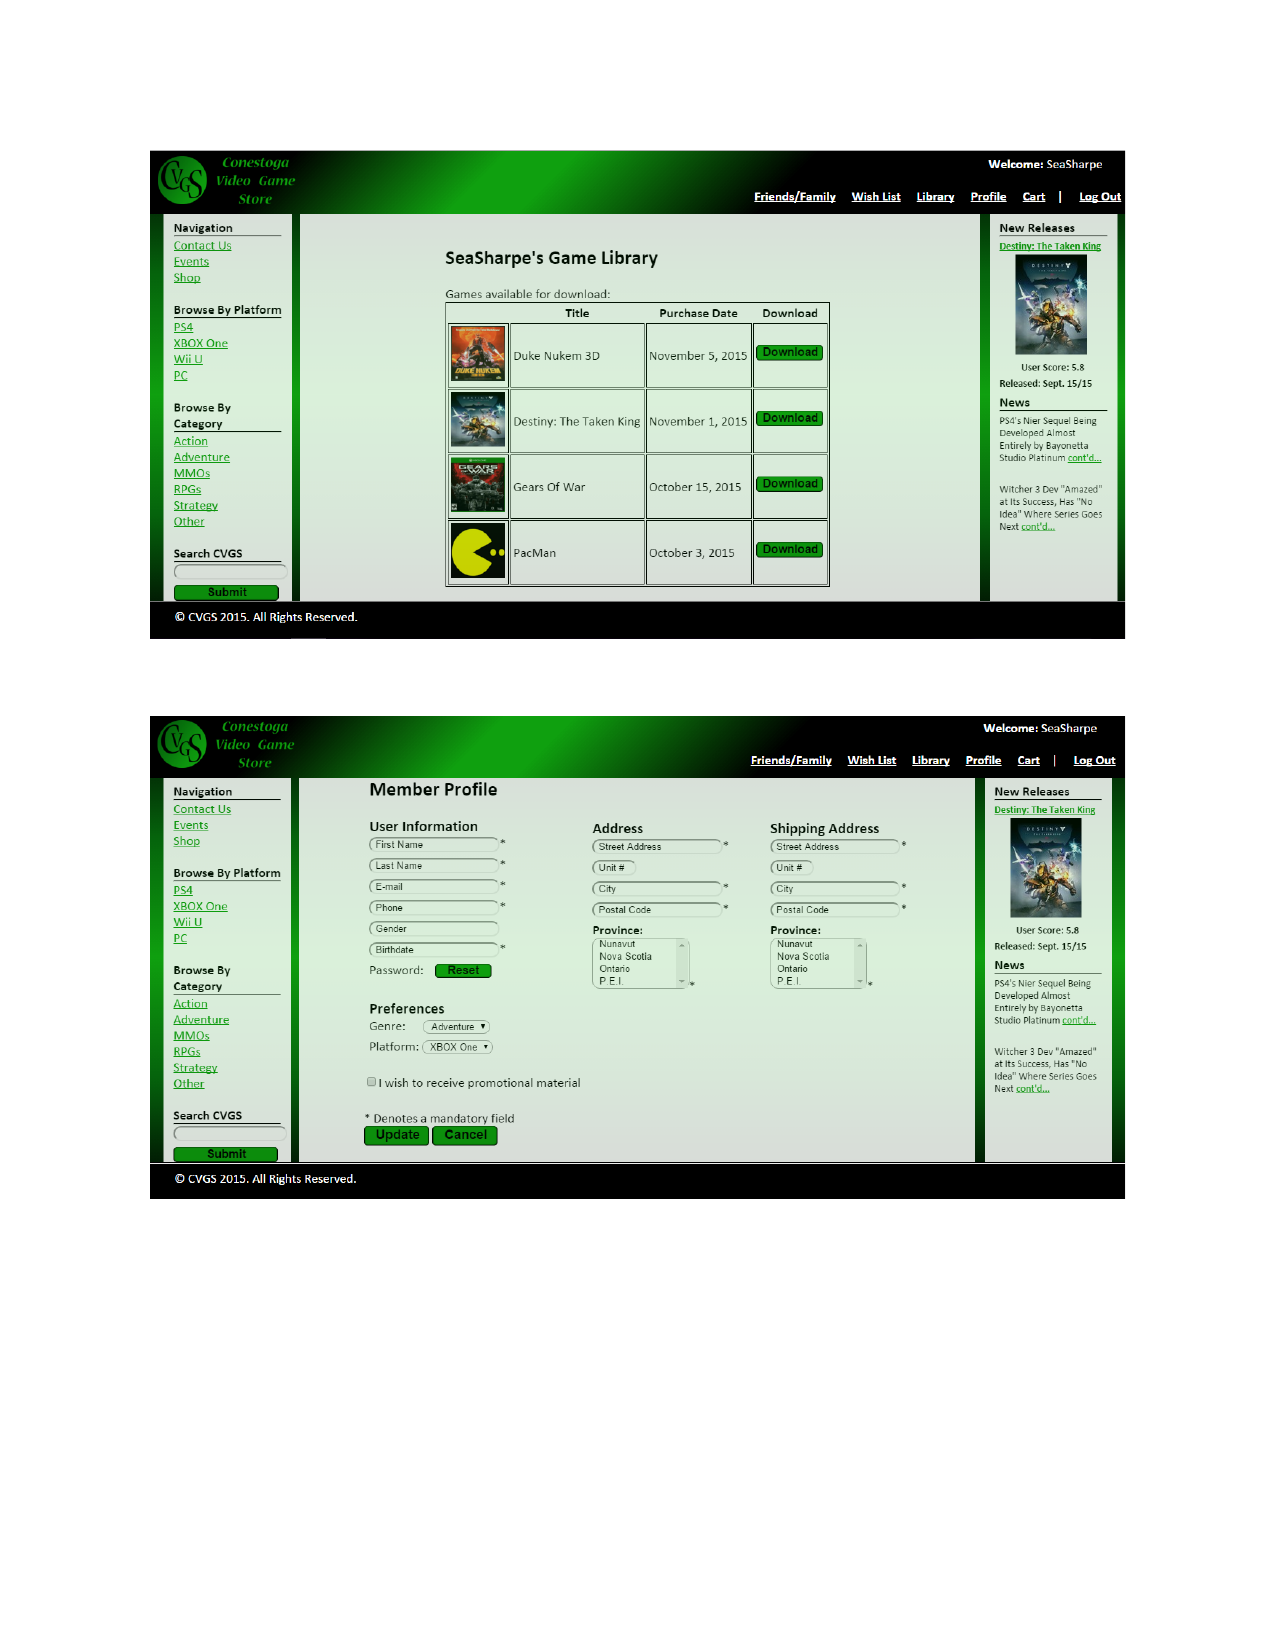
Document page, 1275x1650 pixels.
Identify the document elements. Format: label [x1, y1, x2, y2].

picture [150, 716, 1125, 1199]
picture [150, 150, 1125, 639]
